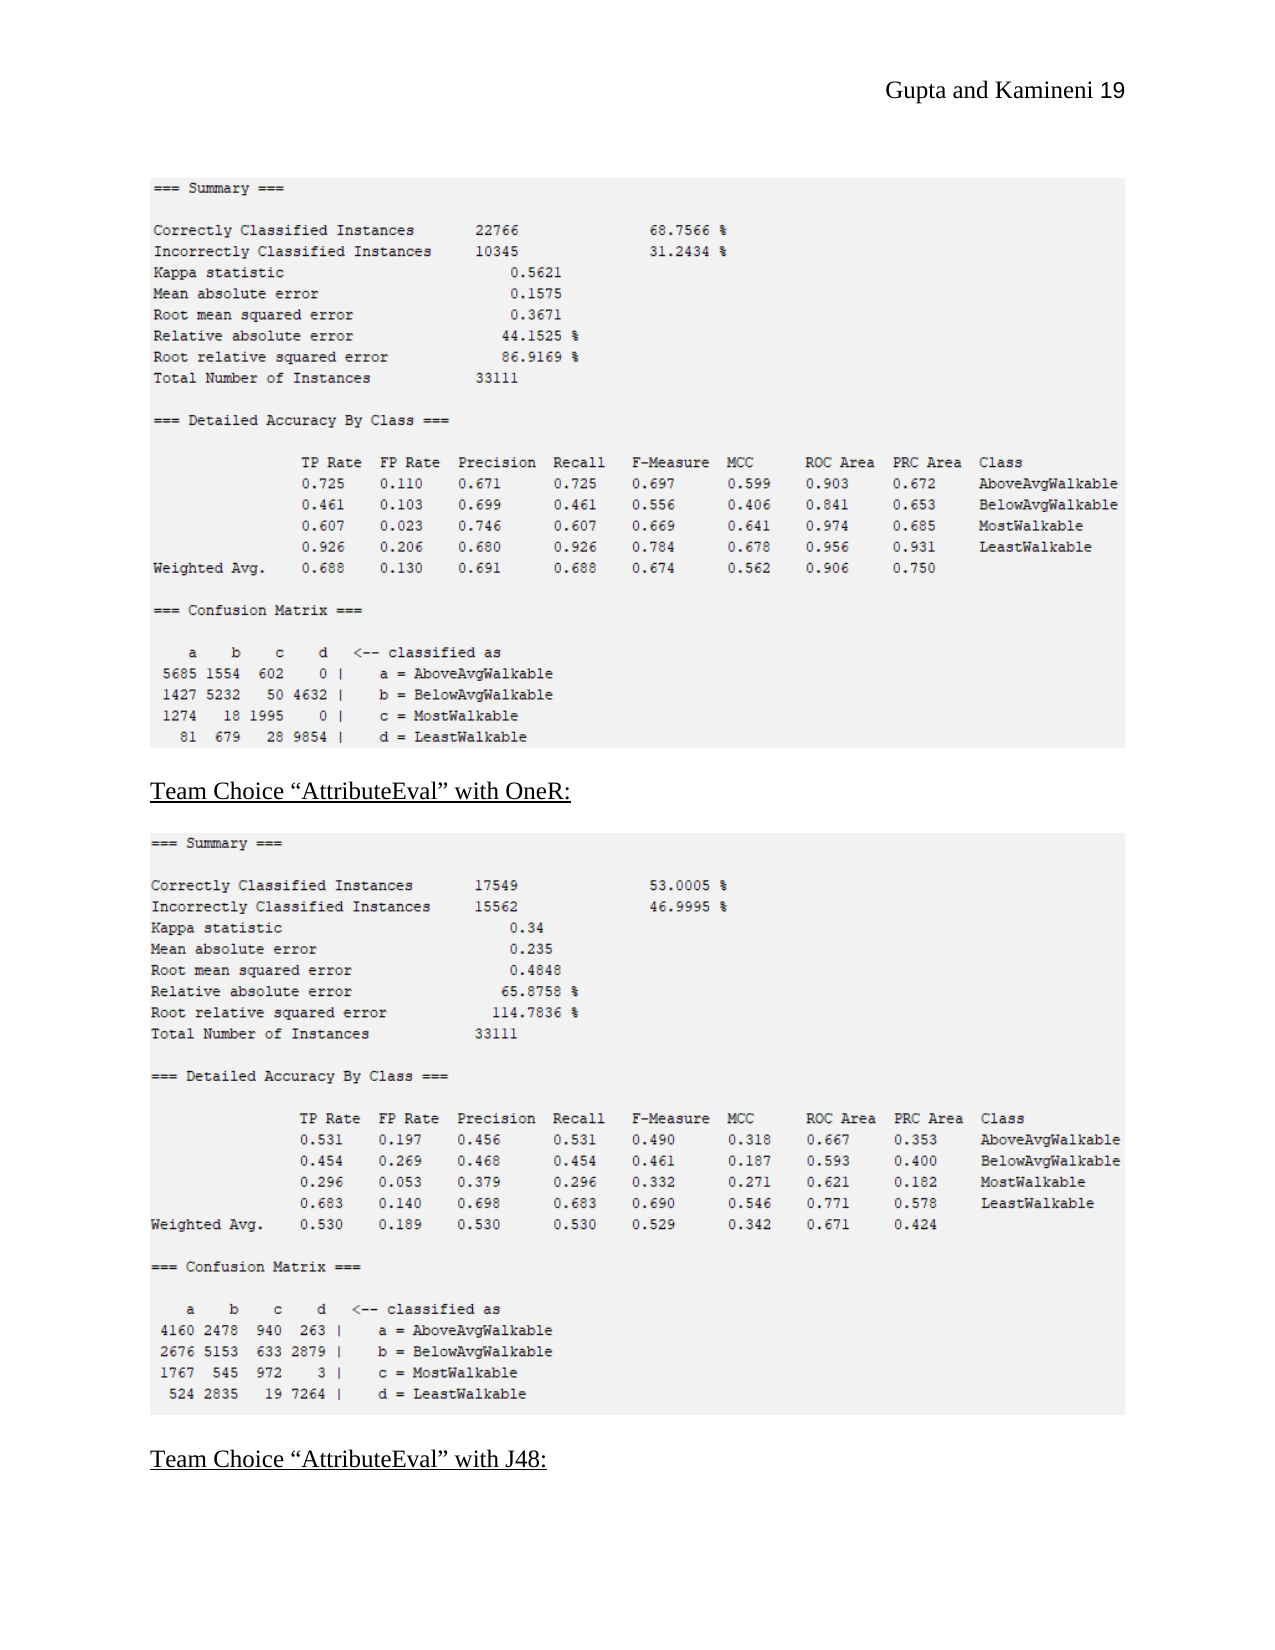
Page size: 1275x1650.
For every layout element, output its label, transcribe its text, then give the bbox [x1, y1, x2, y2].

picture [150, 833, 1125, 1415]
text Team Choice “AttributeEval” with J48: [150, 1444, 1125, 1472]
text Team Choice “AttributeEval” with OneR: [150, 776, 1125, 805]
picture [150, 178, 1125, 748]
